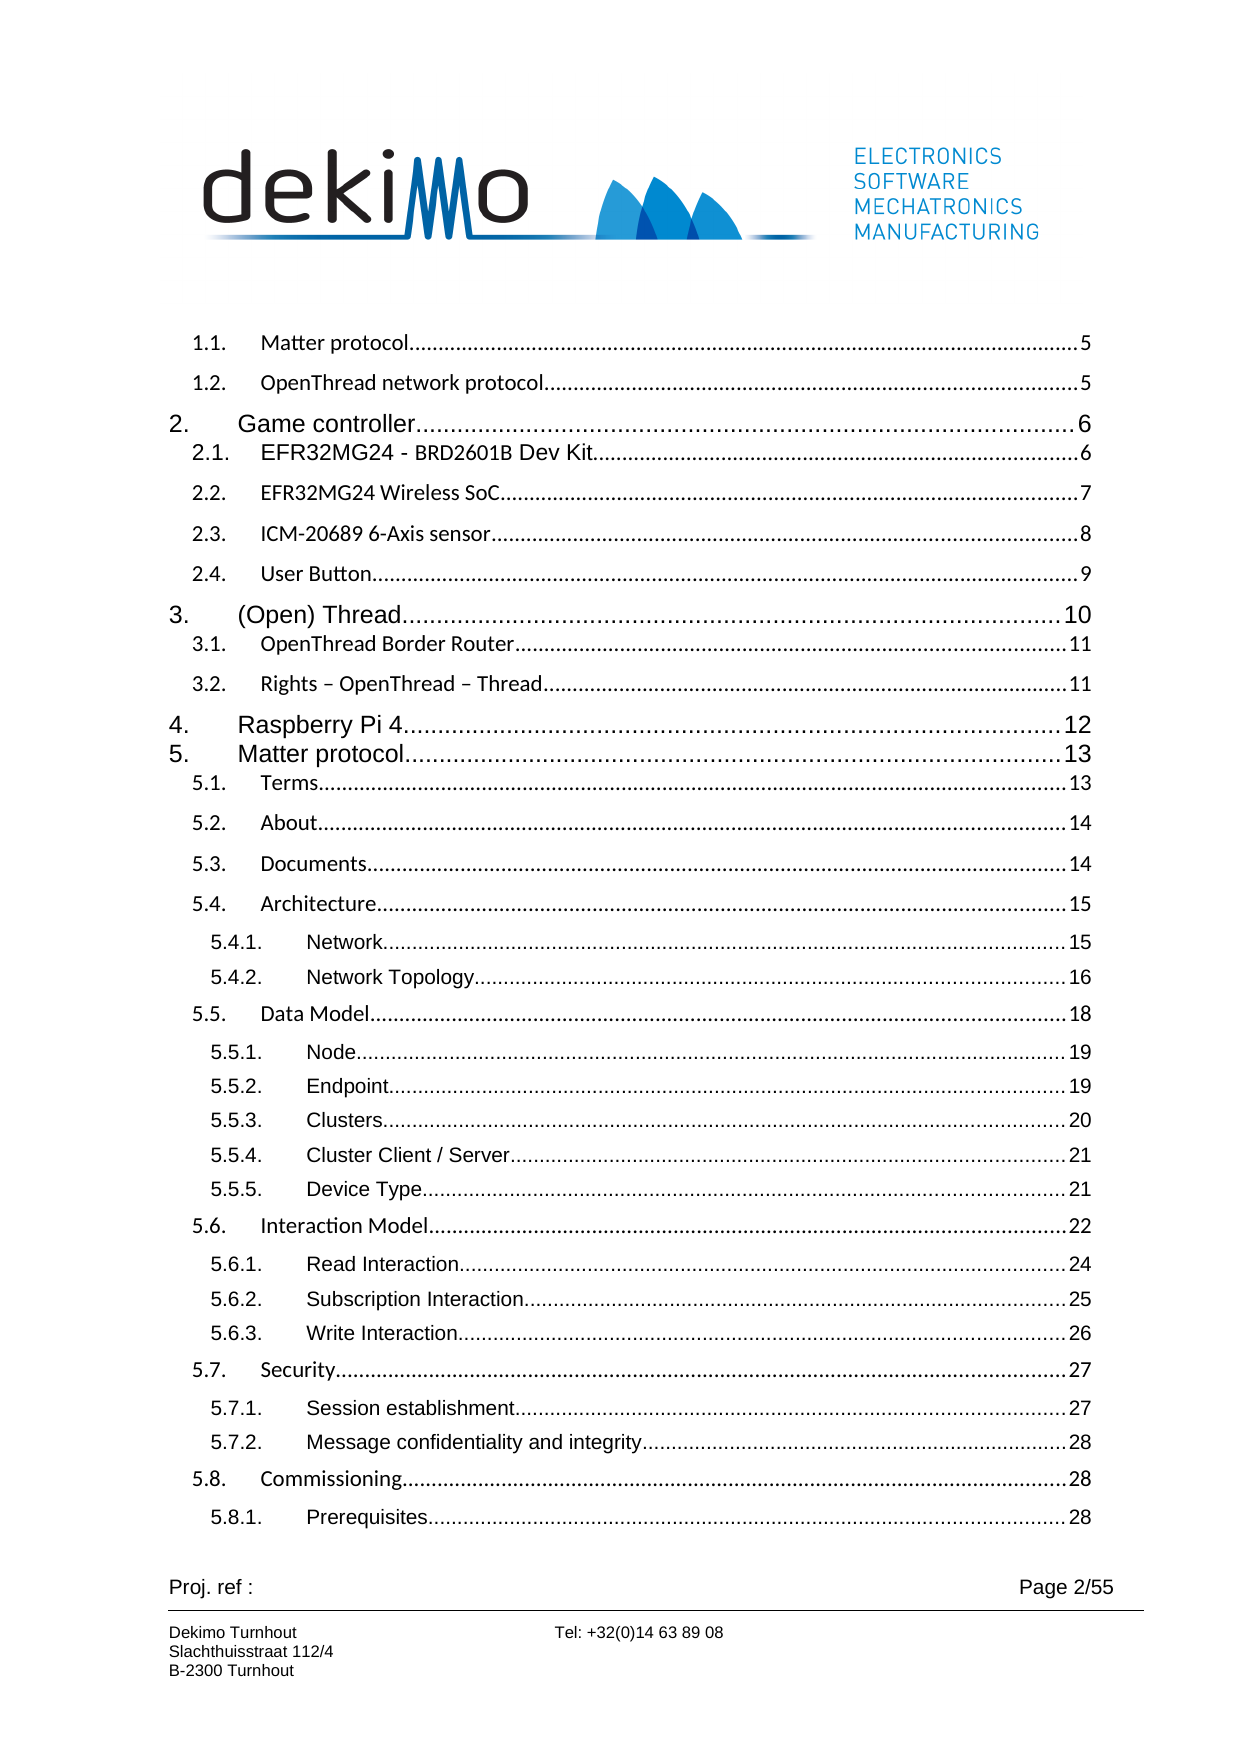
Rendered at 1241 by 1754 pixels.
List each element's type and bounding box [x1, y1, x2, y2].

picture [159, 73, 1083, 304]
